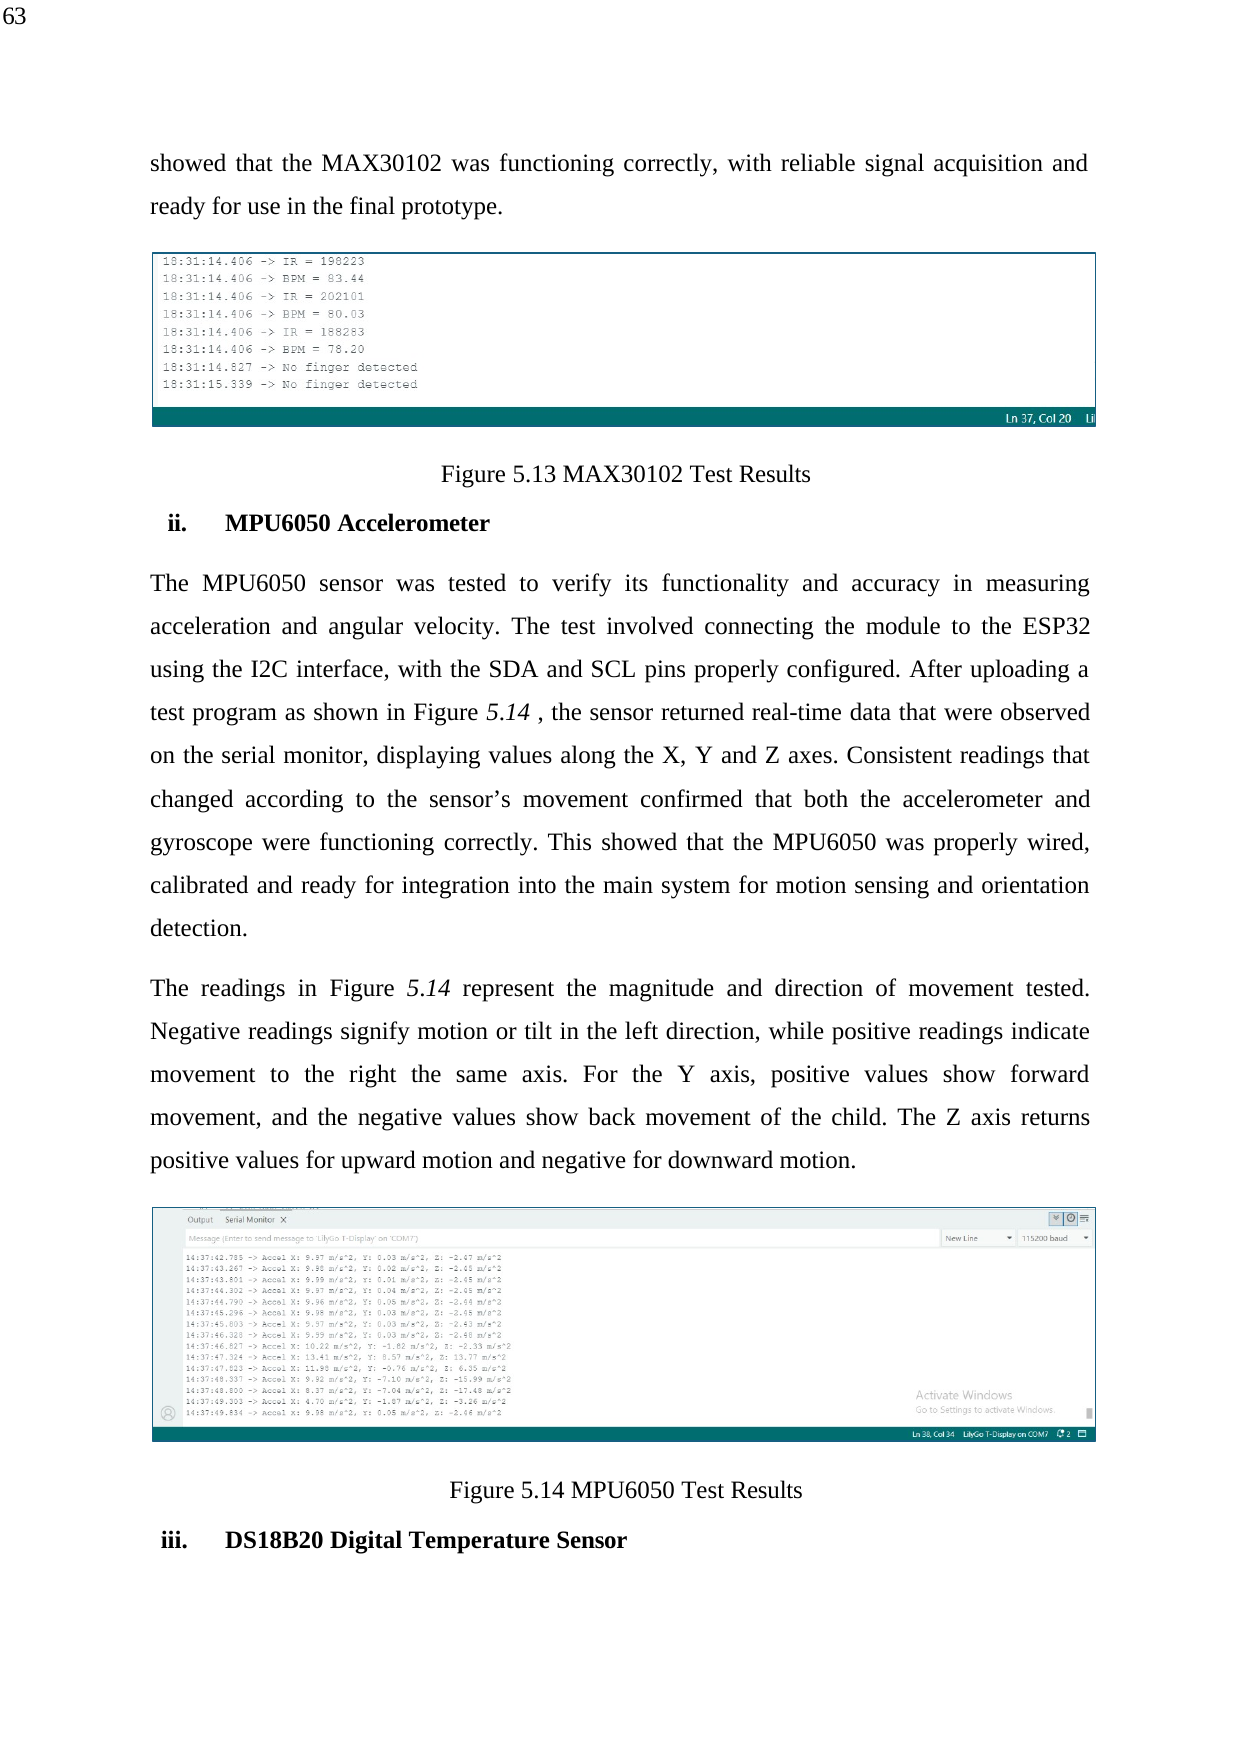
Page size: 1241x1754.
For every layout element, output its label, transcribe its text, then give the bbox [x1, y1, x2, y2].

text The readings in Figure 5.14 represent the magnitude and direction of movement tested. Negative readings signify motion or tilt in the left direction, while positive readings indicate movement to the right the same axis. For the Y axis, positive values show forward movement, and the negative values show back movement of the child. The Z axis returns positive values for upward motion and negative for downward motion. [150, 973, 1091, 1174]
picture [153, 1208, 1095, 1440]
subtitle DS18B20 Digital Temperature Sensor [161, 1525, 1107, 1554]
subtitle MPU6050 Accelerometer [167, 508, 1107, 537]
text Figure 5.13 MAX30102 Test Results [159, 459, 1093, 487]
text showed that the MAX30102 was functioning correctly, with reliable signal acquisition and ready for use in the final prototype. [150, 148, 1090, 220]
text The MPU6050 sensor was tested to verify its functionality and accuracy in measuring acceleration and angular velocity. The test involved connecting the module to the ESP32 using the I2C interface, with the SDA and SCL pins properly configured. After uploading a test program as shown in Figure 5.14 , the sensor returned real-time data that were observed on the serial monitor, displaying values along the X, Y and Z axes. Consistent readings that changed according to the sensor’s movement confirmed that both the accelerometer and gyroscope were functioning correctly. This showed that the MPU6050 was properly wired, calibrated and ready for integration into the main system for motion sensing and orientation detection. [150, 568, 1091, 942]
text Figure 5.14 MPU6050 Test Results [159, 1476, 1093, 1504]
picture [153, 254, 1095, 425]
